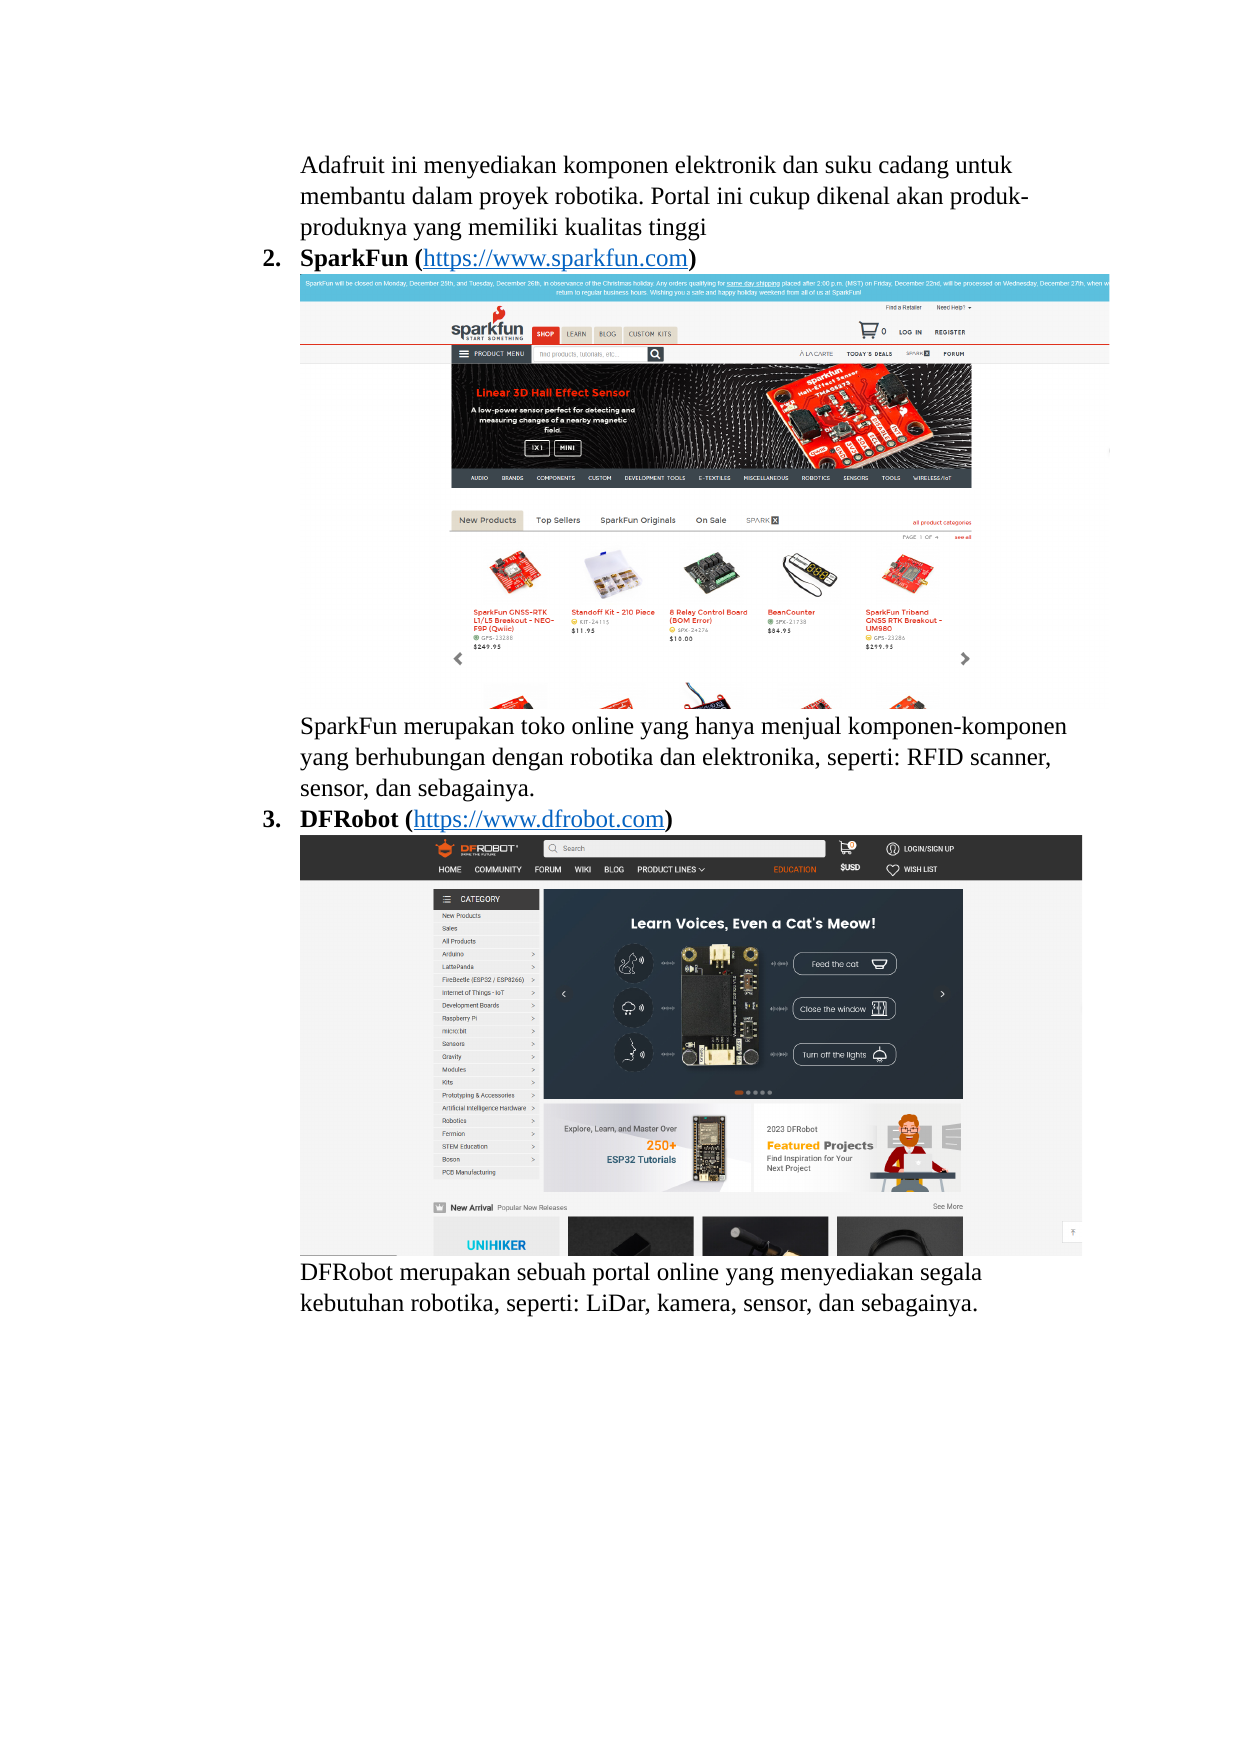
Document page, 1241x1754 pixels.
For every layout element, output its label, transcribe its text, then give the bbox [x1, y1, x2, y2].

list SparkFun merupakan toko online yang hanya menjual komponen-komponen yang berhubungan dengan robotika dan elektronika, seperti: RFID scanner, sensor, dan sebagainya. [300, 711, 1090, 802]
picture [300, 274, 1110, 709]
list DFRobot merupakan sebuah portal online yang menyediakan segala kebutuhan robotika, seperti: LiDar, kamera, sensor, dan sebagainya. [300, 1257, 1090, 1317]
picture [300, 835, 1083, 1256]
list SparkFun (https://www.sparkfun.com) [262, 243, 1090, 272]
list DFRobot (https://www.dfrobot.com) [262, 804, 1090, 833]
list Adafruit ini menyediakan komponen elektronik dan suku cadang untuk membantu dalam proyek robotika. Portal ini cukup dikenal akan produk-produknya yang memiliki kualitas tinggi [300, 150, 1090, 241]
